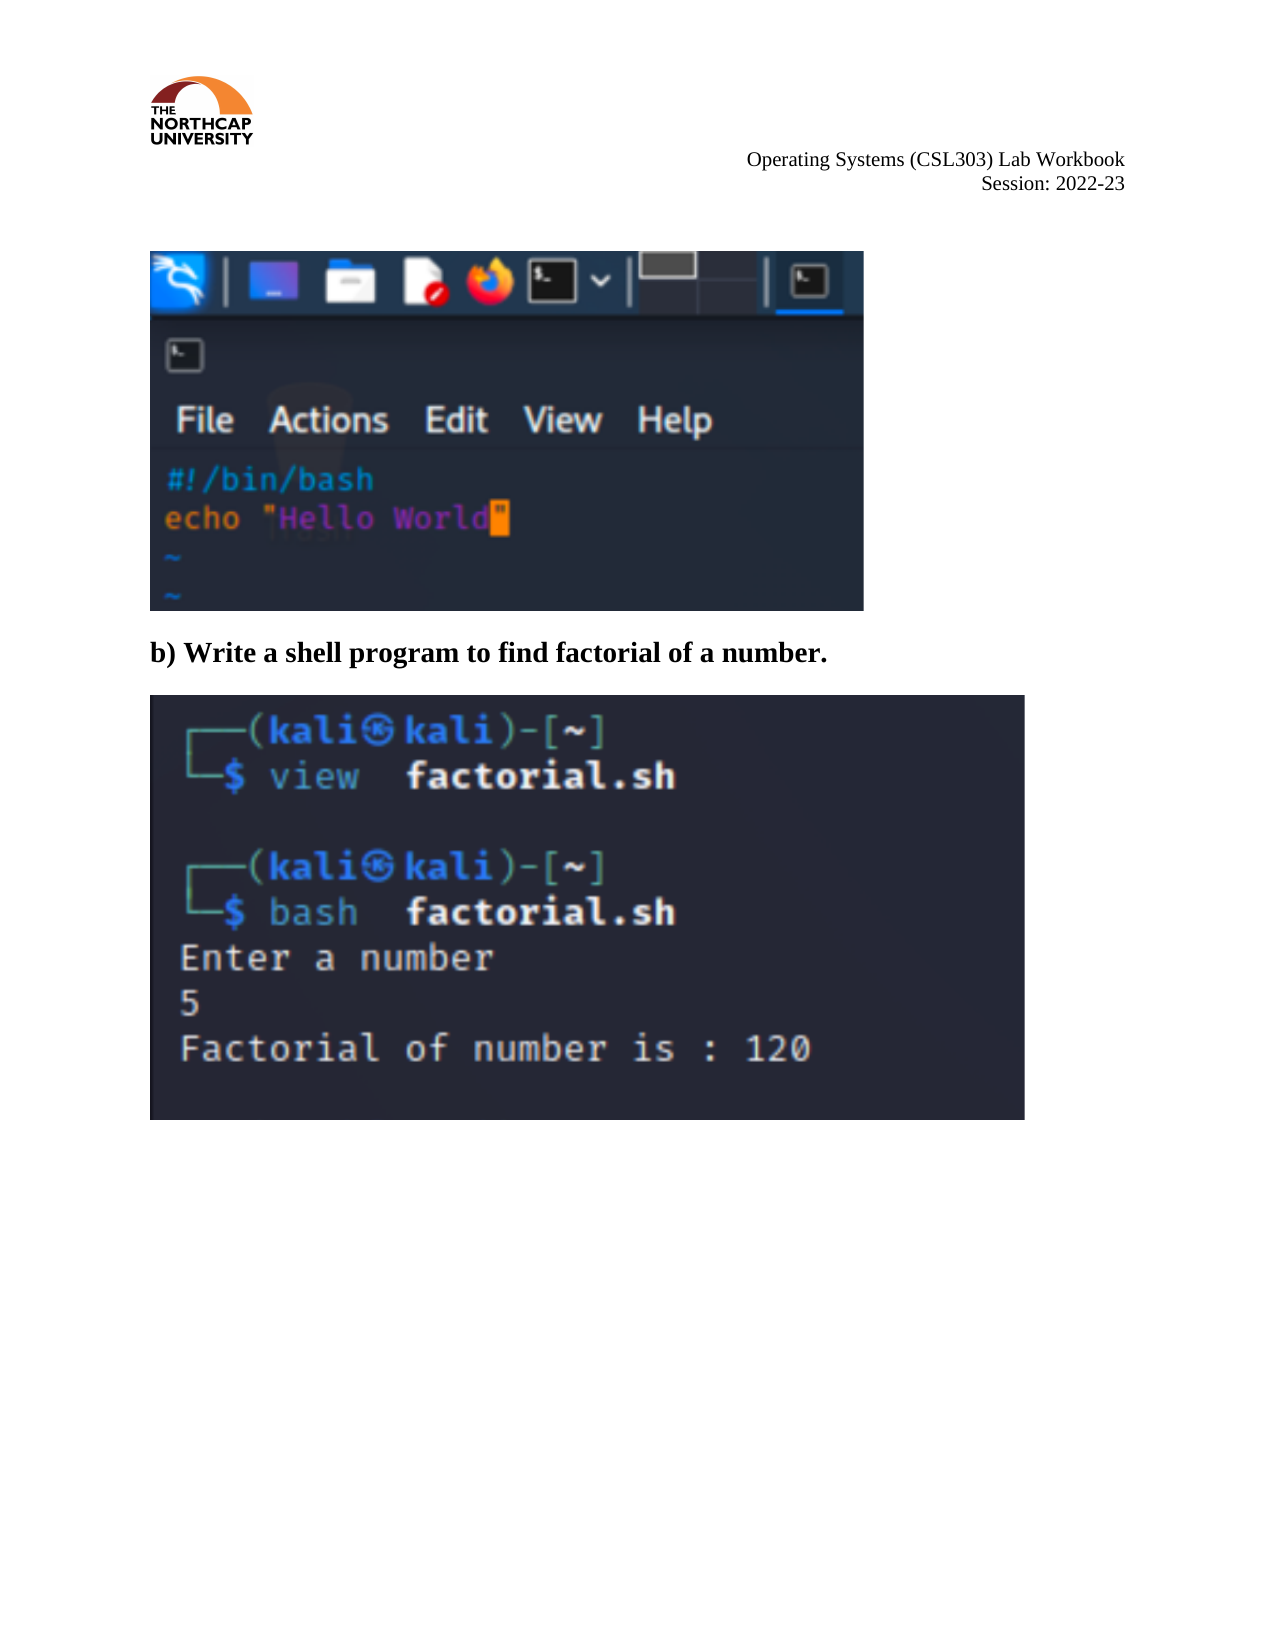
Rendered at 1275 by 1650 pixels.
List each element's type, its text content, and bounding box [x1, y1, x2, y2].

picture [150, 251, 864, 611]
text b) Write a shell program to find factorial of a number. [150, 636, 1125, 669]
picture [150, 695, 1025, 1120]
picture [150, 75, 254, 147]
